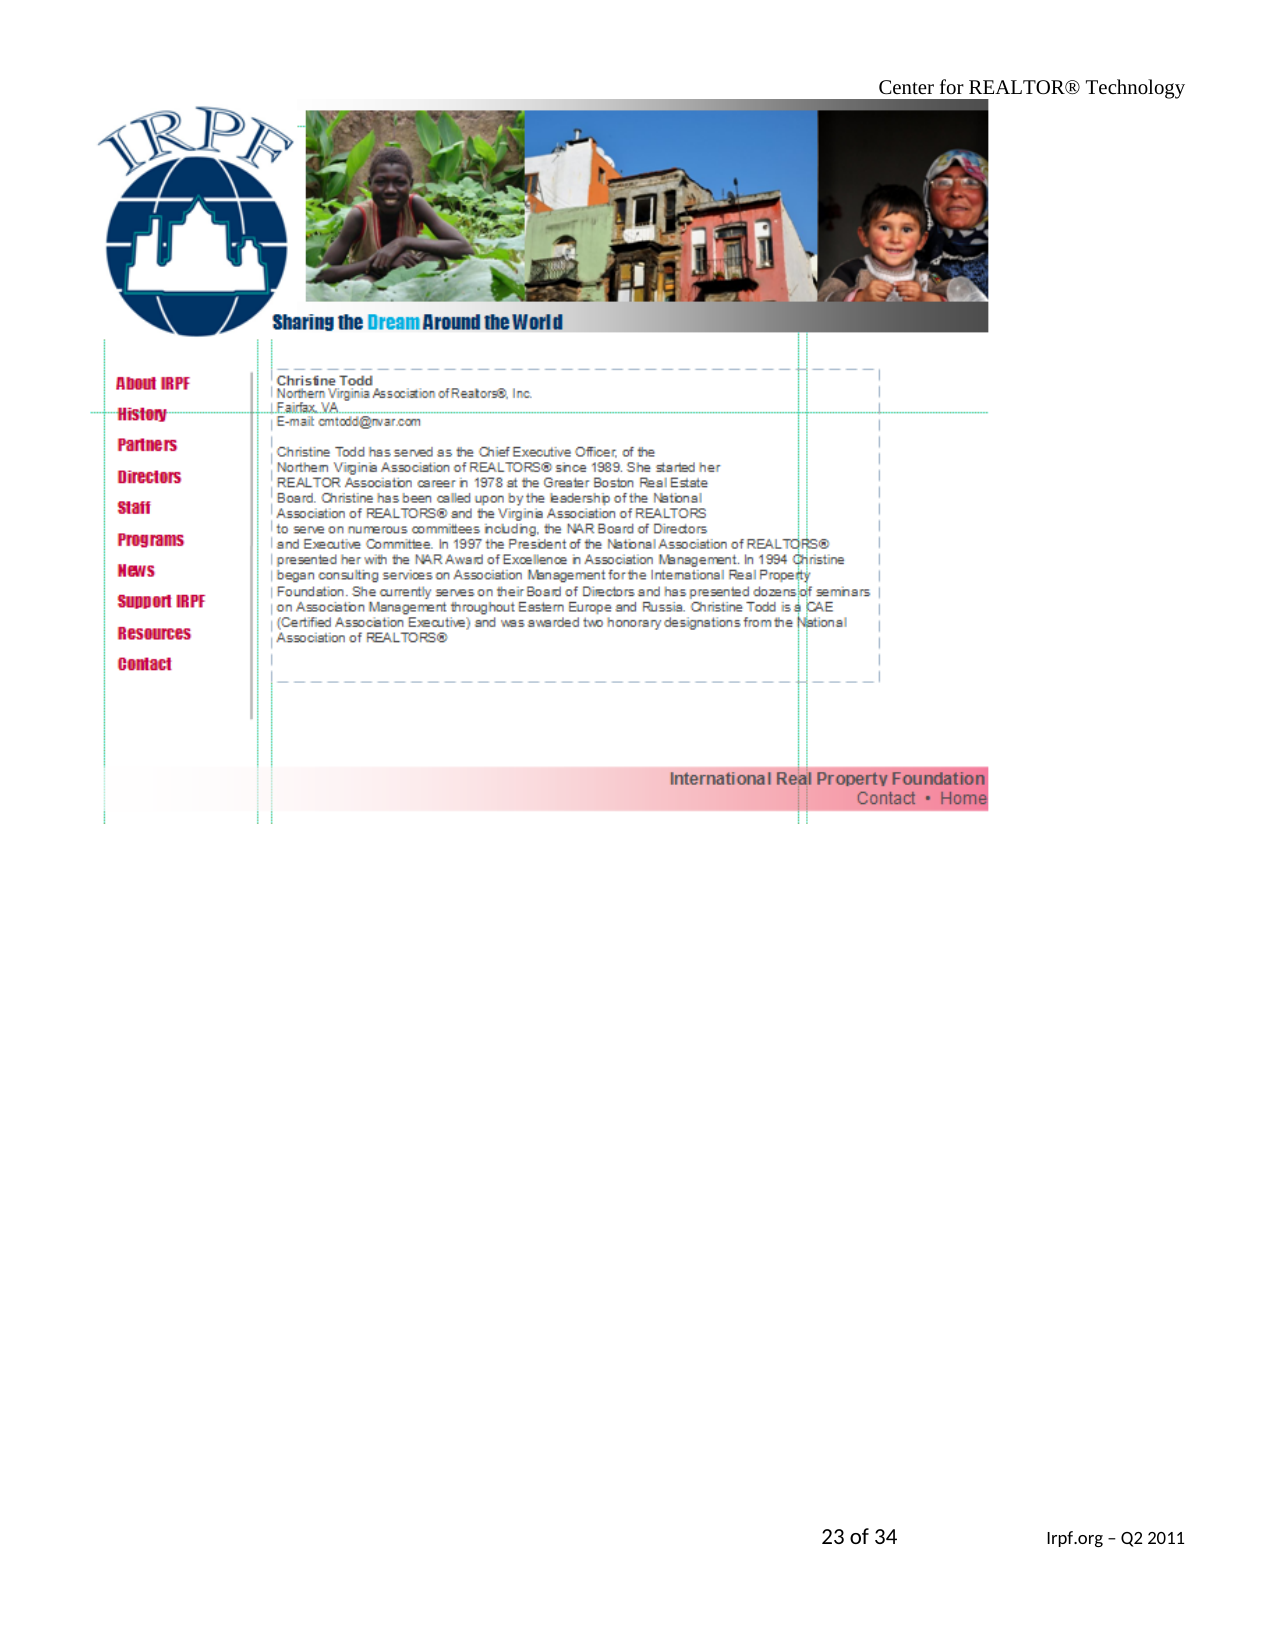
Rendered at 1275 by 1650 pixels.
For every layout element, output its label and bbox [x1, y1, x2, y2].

picture [90, 99, 989, 824]
